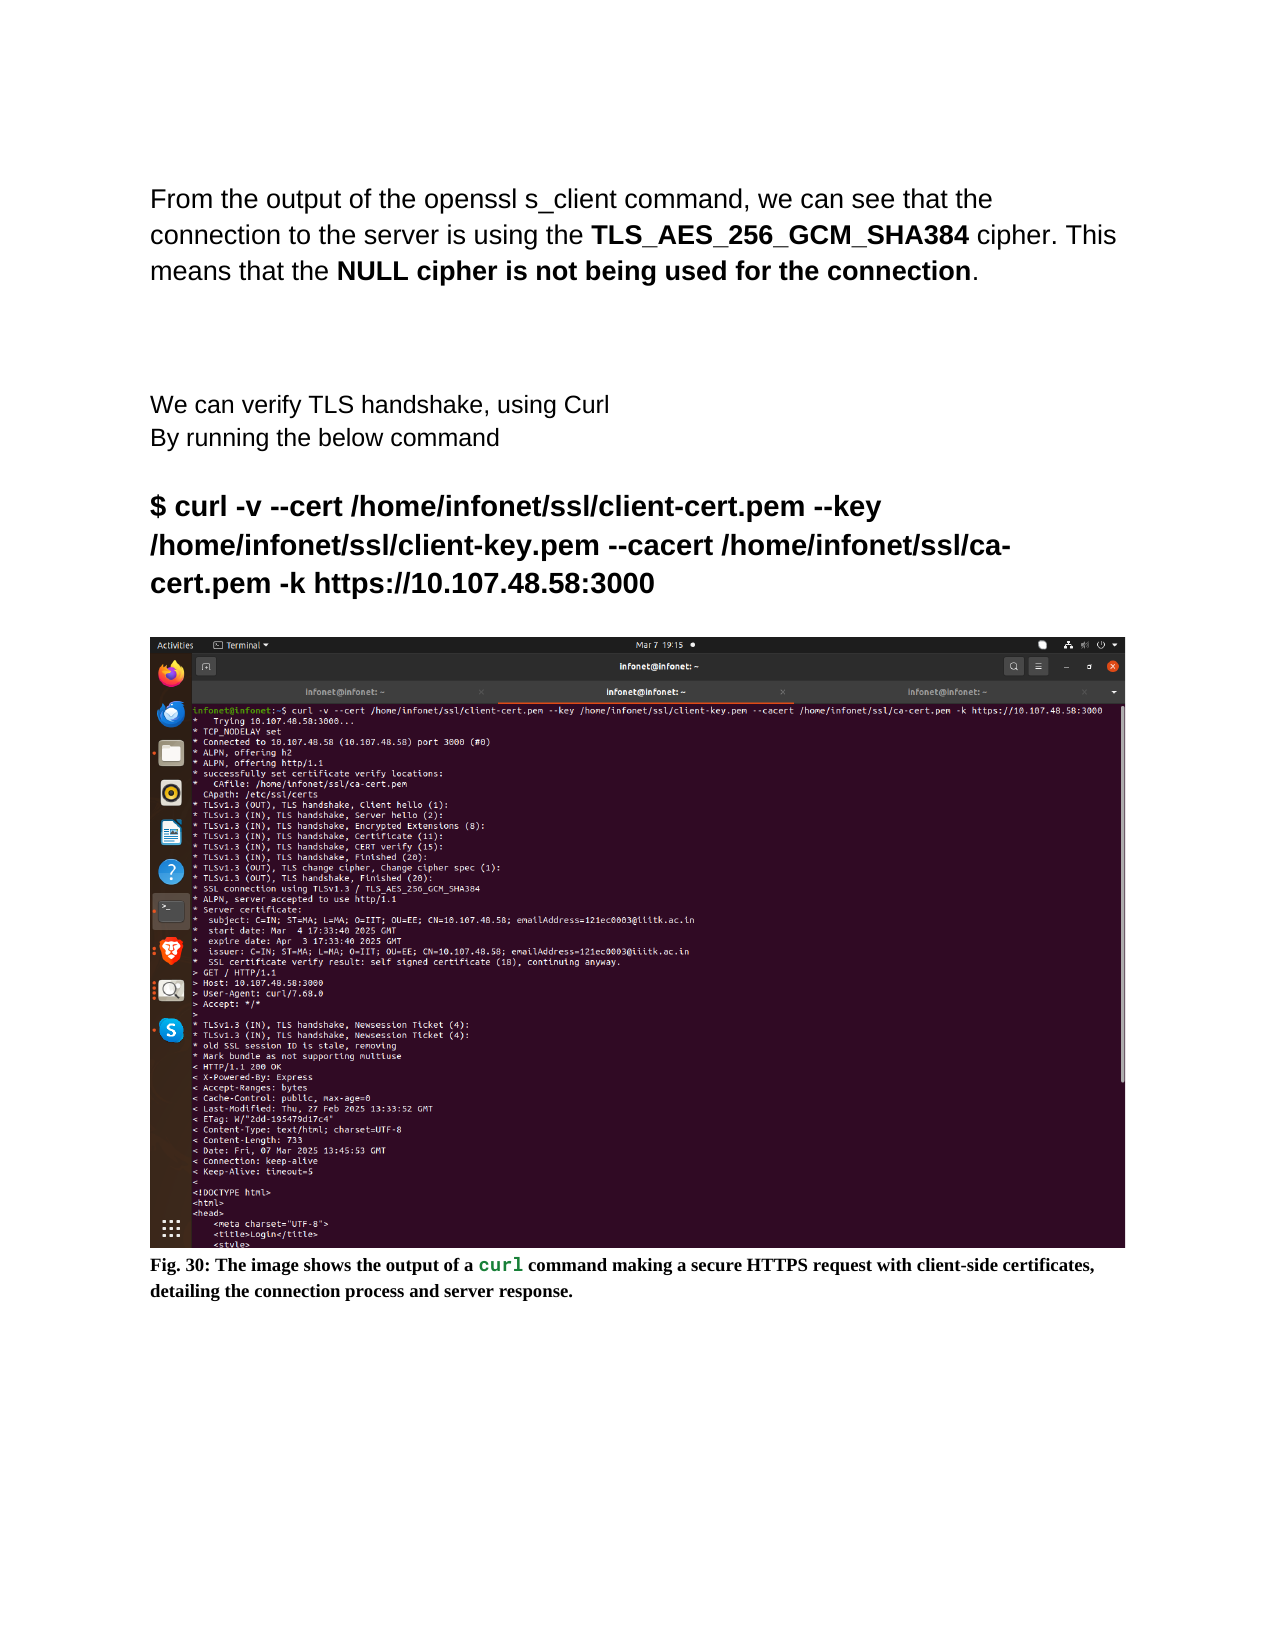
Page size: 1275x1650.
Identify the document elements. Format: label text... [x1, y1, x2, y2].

text Fig. 30: The image shows the output of a curl command making a secure HTTPS request with client-side certificates, detailing the connection process and server response. [150, 1252, 1125, 1301]
text From the output of the openssl s_client command, we can see that the connection to the server is using the TLS_AES_256_GCM_SHA384 cipher. This means that the NULL cipher is not being used for the connection. [150, 183, 1125, 286]
text We can verify TLS handshake, using Curl [150, 390, 1125, 419]
picture [150, 637, 1125, 1248]
text $ curl -v --cert /home/infonet/ssl/client-cert.pem --key /home/infonet/ssl/client-key.pem --cacert /home/infonet/ssl/ca-cert.pem -k https://10.107.48.58:3000 [150, 489, 1125, 599]
text By running the below command [150, 423, 1125, 452]
